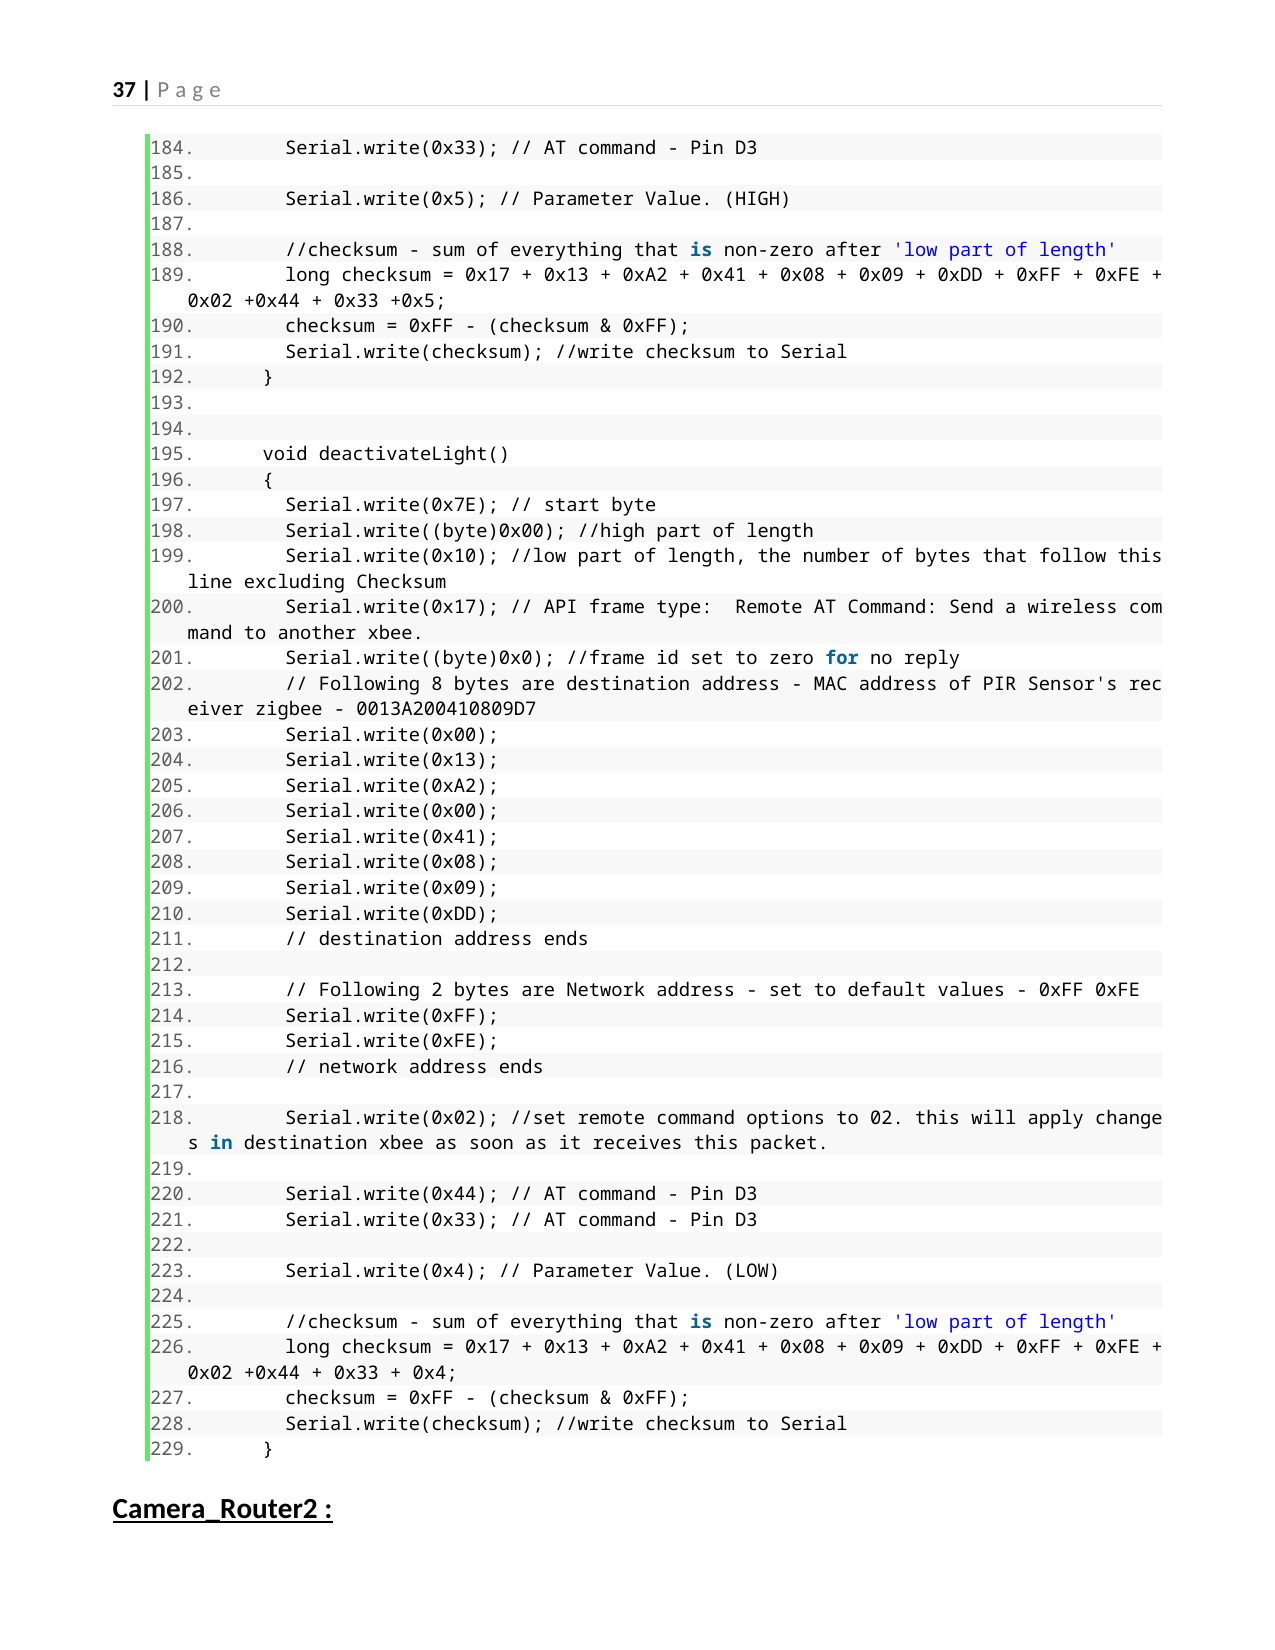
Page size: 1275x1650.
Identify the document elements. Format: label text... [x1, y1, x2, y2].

list Serial.write(0x13); [150, 747, 1162, 772]
list Serial.write(0x08); [150, 849, 1162, 874]
list // network address ends [150, 1053, 1162, 1078]
list Serial.write(0x00); [150, 798, 1162, 823]
list Serial.write(0x4); // Parameter Value. (LOW) [150, 1257, 1162, 1283]
list // destination address ends [150, 925, 1162, 951]
list Serial.write(0xFE); [150, 1027, 1162, 1053]
list Serial.write(0x17); // API frame type: Remote AT Command: Send a wireless command to another xbee. [150, 593, 1162, 644]
list Serial.write(0x44); // AT command - Pin D3 [150, 1181, 1162, 1206]
list Serial.write(0x10); //low part of length, the number of bytes that follow this line excluding Checksum [150, 542, 1162, 593]
list { [150, 466, 1162, 491]
list long checksum = 0x17 + 0x13 + 0xA2 + 0x41 + 0x08 + 0x09 + 0xDD + 0xFF + 0xFE + 0x02 +0x44 + 0x33 +0x5; [150, 262, 1162, 313]
list Serial.write(0x41); [150, 823, 1162, 849]
list // Following 8 bytes are destination address - MAC address of PIR Sensor's receiver zigbee - 0013A200410809D7 [150, 670, 1162, 721]
list long checksum = 0x17 + 0x13 + 0xA2 + 0x41 + 0x08 + 0x09 + 0xDD + 0xFF + 0xFE + 0x02 +0x44 + 0x33 + 0x4; [150, 1334, 1162, 1385]
list checksum = 0xFF - (checksum & 0xFF); [150, 1385, 1162, 1410]
list // Following 2 bytes are Network address - set to default values - 0xFF 0xFE [150, 976, 1162, 1002]
list Serial.write(0x02); //set remote command options to 02. this will apply changes in destination xbee as soon as it receives this packet. [150, 1104, 1162, 1155]
list Serial.write(0x09); [150, 874, 1162, 900]
list Serial.write(0x33); // AT command - Pin D3 [150, 134, 1162, 160]
list //checksum - sum of everything that is non-zero after 'low part of length' [150, 236, 1162, 262]
list Serial.write(0x7E); // start byte [150, 491, 1162, 517]
list //checksum - sum of everything that is non-zero after 'low part of length' [150, 1308, 1162, 1334]
list Serial.write(0x33); // AT command - Pin D3 [150, 1206, 1162, 1232]
list Serial.write(checksum); //write checksum to Serial [150, 1410, 1162, 1436]
list Serial.write(0xFF); [150, 1002, 1162, 1027]
list Serial.write(0xDD); [151, 900, 1162, 925]
list checksum = 0xFF - (checksum & 0xFF); [150, 313, 1162, 338]
list void deactivateLight() [150, 440, 1162, 466]
list Serial.write(0x5); // Parameter Value. (HIGH) [150, 185, 1162, 211]
list Serial.write((byte)0x0); //frame id set to zero for no reply [150, 644, 1162, 670]
list } [150, 364, 1162, 389]
list Serial.write(checksum); //write checksum to Serial [150, 338, 1162, 364]
list Serial.write(0x00); [150, 721, 1162, 747]
list Serial.write((byte)0x00); //high part of length [150, 517, 1162, 542]
text Camera_Router2 : [112, 1490, 1162, 1526]
list } [150, 1436, 1162, 1461]
list Serial.write(0xA2); [150, 772, 1162, 798]
